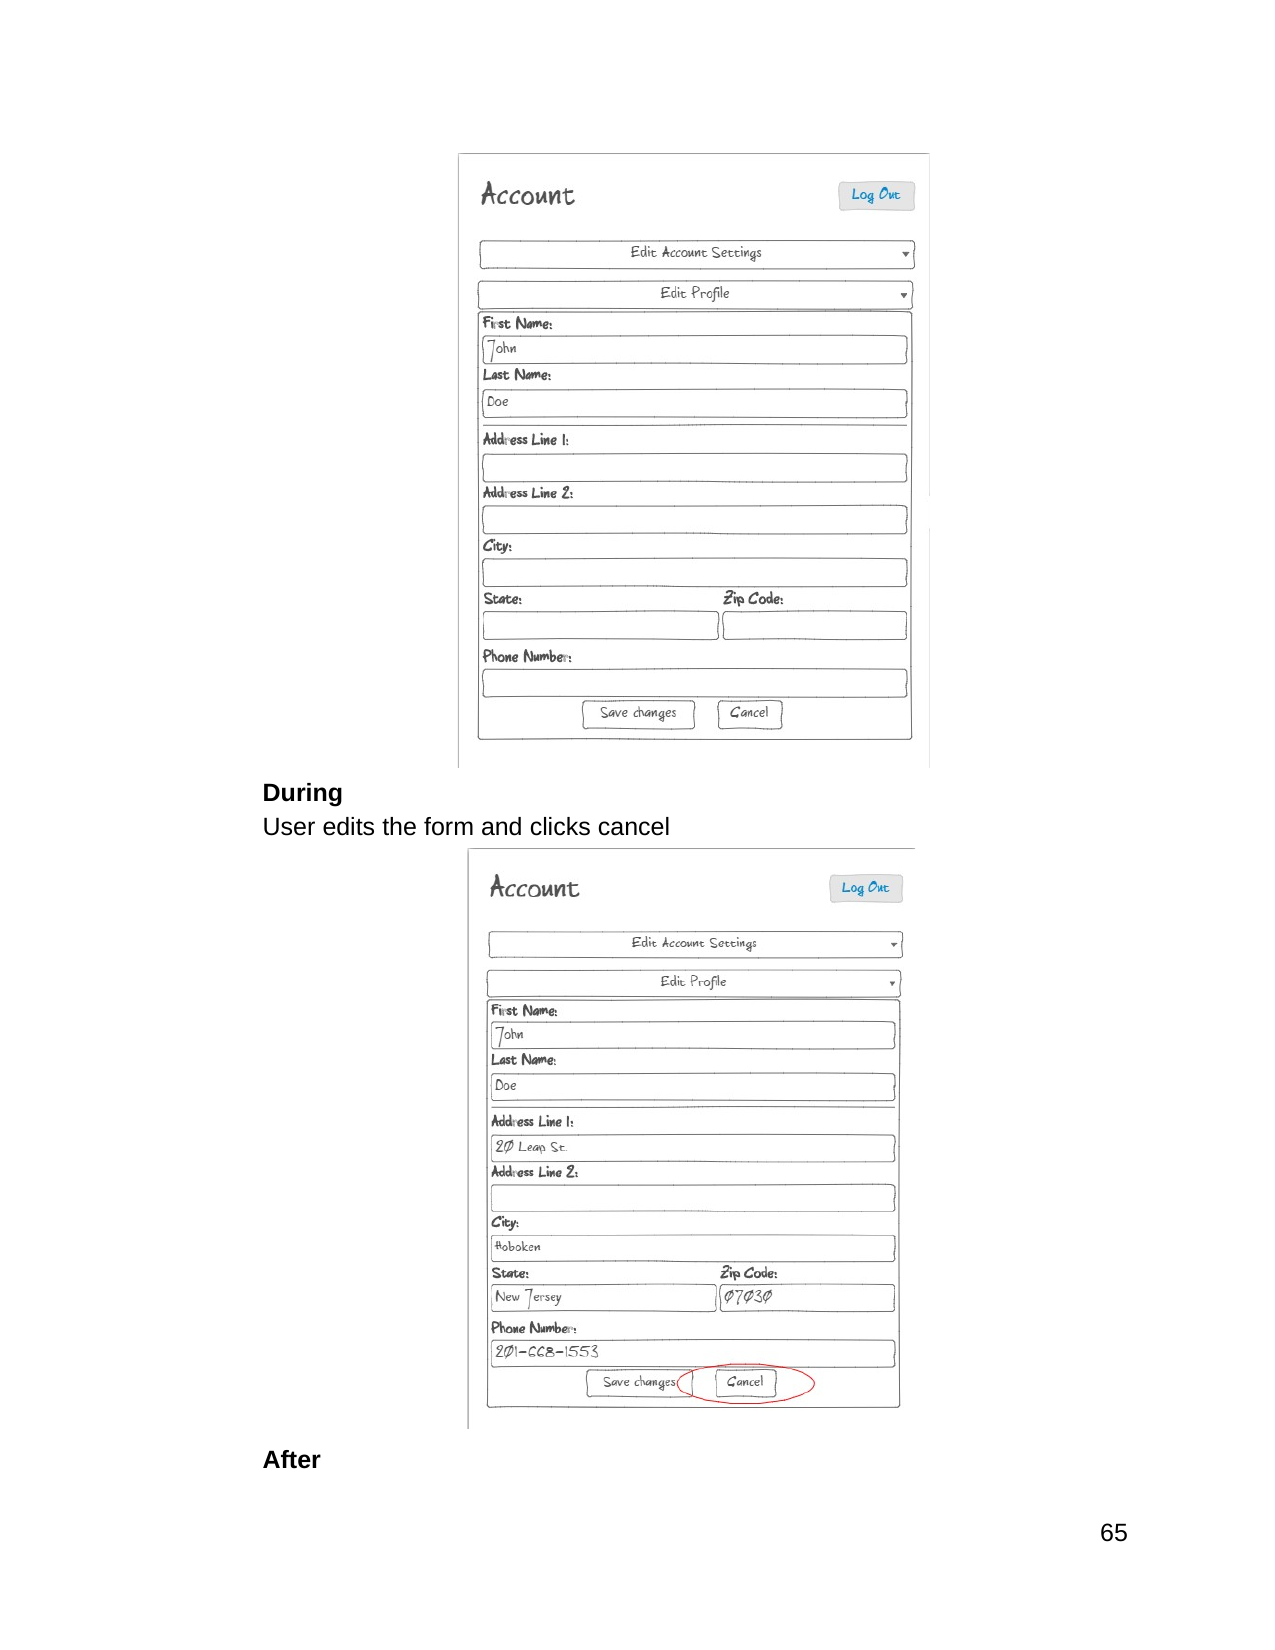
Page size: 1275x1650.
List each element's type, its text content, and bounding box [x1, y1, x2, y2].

subtitle During [262, 778, 1137, 807]
text User edits the form and clicks cancel [262, 812, 1137, 841]
picture [457, 153, 930, 768]
picture [467, 848, 916, 1429]
